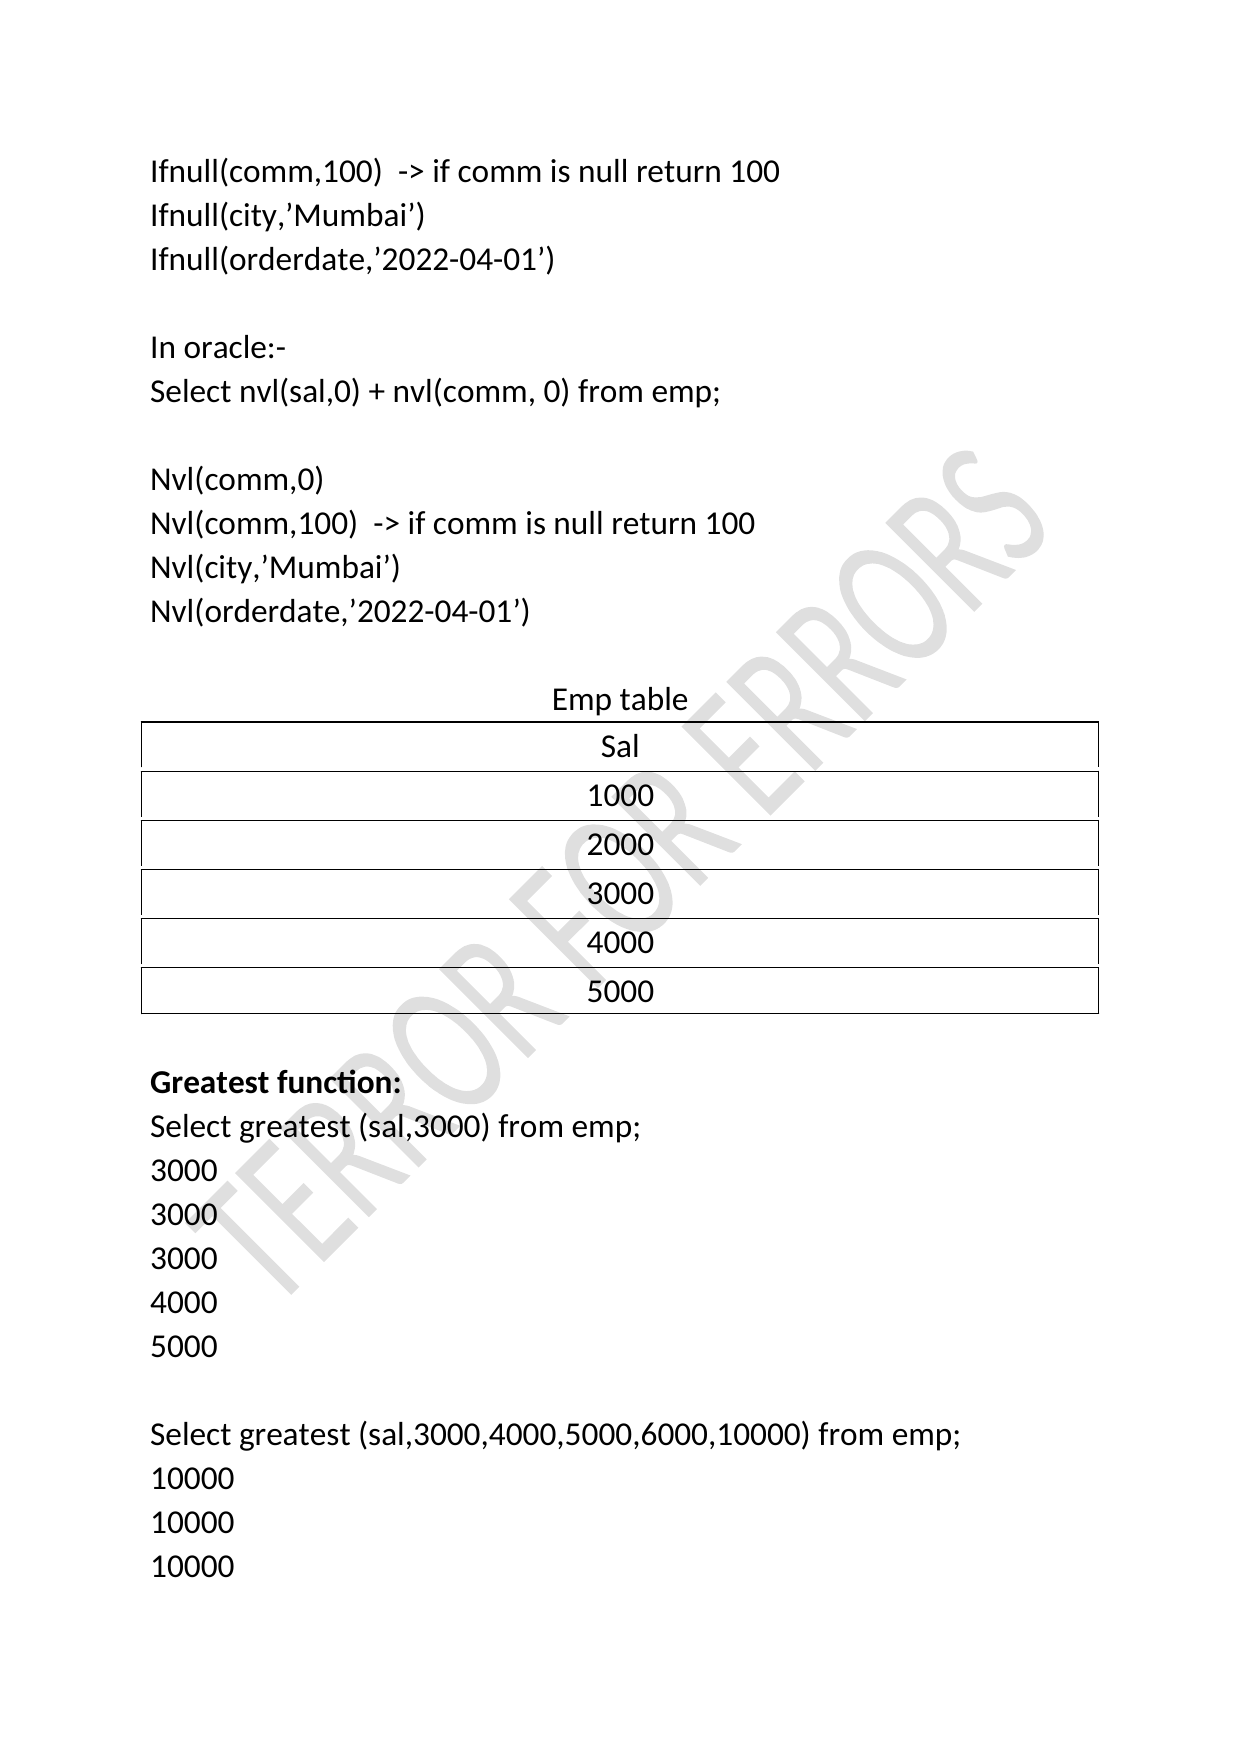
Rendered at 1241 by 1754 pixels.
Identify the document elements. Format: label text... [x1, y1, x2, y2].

text 3000 [142, 870, 1098, 915]
text 10000 [150, 1501, 1090, 1542]
text 1000 [142, 772, 1098, 817]
text 3000 [150, 1193, 1090, 1234]
text Greatest function: [150, 1061, 1090, 1102]
text 4000 [142, 919, 1098, 964]
text Select nvl(sal,0) + nvl(comm, 0) from emp; [150, 370, 1090, 411]
text 3000 [150, 1149, 1090, 1190]
text 5000 [142, 968, 1098, 1013]
text Nvl(comm,100) -> if comm is null return 100 [150, 502, 1090, 542]
text 5000 [150, 1325, 1090, 1366]
text Emp table [150, 677, 1090, 718]
text In oracle:- [150, 326, 1090, 367]
text Select greatest (sal,3000,4000,5000,6000,10000) from emp; [150, 1413, 1090, 1454]
text 3000 [150, 1237, 1090, 1278]
text Nvl(comm,0) [150, 458, 1090, 498]
text 4000 [150, 1281, 1090, 1322]
text 10000 [150, 1545, 1090, 1586]
text Nvl(orderdate,’2022-04-01’) [150, 589, 1090, 630]
text 10000 [150, 1457, 1090, 1498]
text Select greatest (sal,3000) from emp; [150, 1105, 1090, 1146]
text Ifnull(comm,100) -> if comm is null return 100 [150, 150, 1090, 191]
text 2000 [142, 821, 1098, 866]
text Ifnull(city,’Mumbai’) [150, 194, 1090, 235]
text Nvl(city,’Mumbai’) [150, 546, 1090, 586]
text Ifnull(orderdate,’2022-04-01’) [150, 238, 1090, 279]
text Sal [142, 723, 1098, 767]
